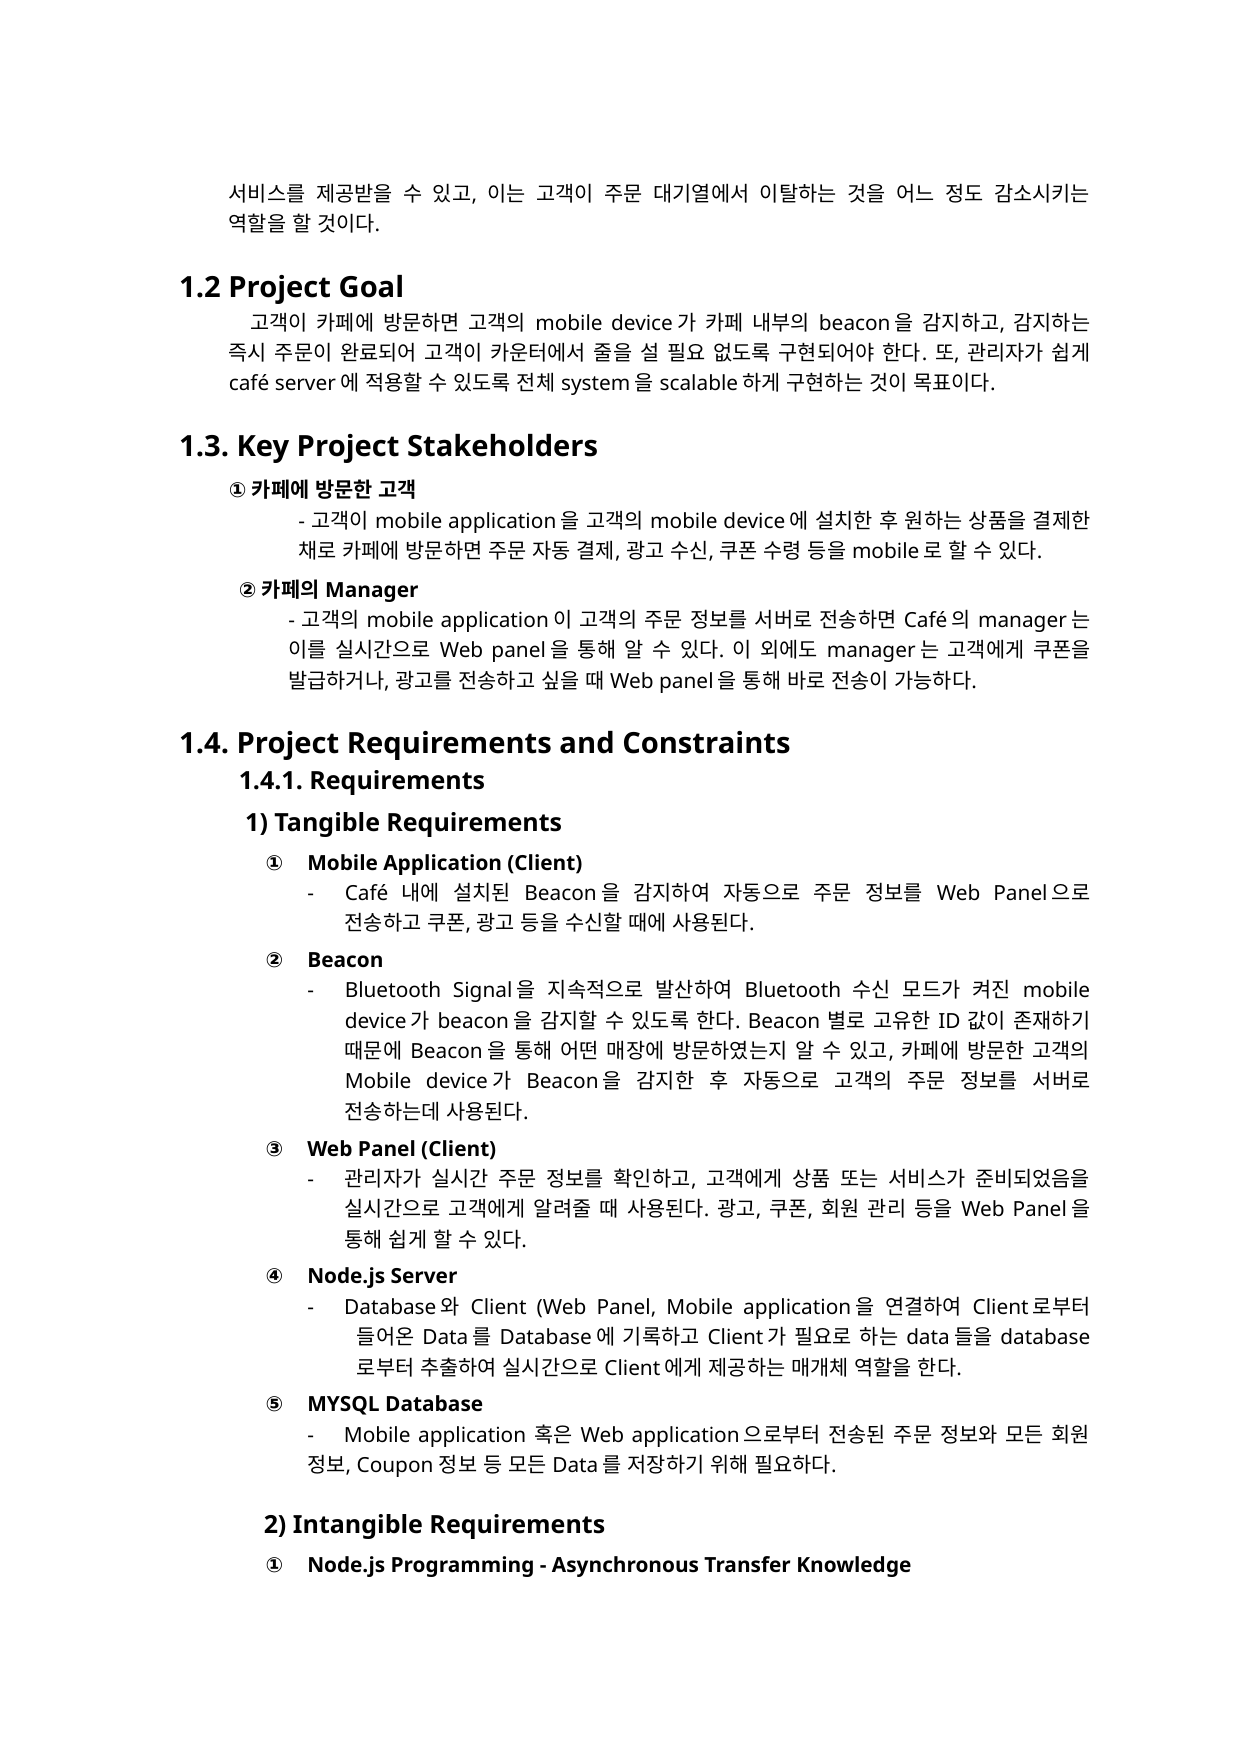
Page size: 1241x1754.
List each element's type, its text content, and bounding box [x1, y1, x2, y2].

list Node.js Programming - Asynchronous Transfer Knowledge [265, 1550, 1090, 1578]
text 1) Tangible Requirements [179, 805, 1090, 839]
text - 고객이 mobile application을 고객의 mobile device에 설치한 후 원하는 상품을 결제한 채로 카페에 방문하면 주문 자동 결제, 광고 수신, 쿠폰 수령 등을 mobile로 할 수 있다. [298, 504, 1090, 564]
list Web Panel (Client) [265, 1134, 1090, 1162]
text 1.3. Key Project Stakeholders [179, 425, 1090, 465]
text - 고객의 mobile application이 고객의 주문 정보를 서버로 전송하면 Café의 manager는 이를 실시간으로 Web panel을 통해 알 수 있다. 이 외에도 manager는 고객에게 쿠폰을 발급하거나, 광고를 전송하고 싶을 때 Web panel을 통해 바로 전송이 가능하다. [238, 603, 1090, 694]
list 관리자가 실시간 주문 정보를 확인하고, 고객에게 상품 또는 서비스가 준비되었음을 실시간으로 고객에게 알려줄 때 사용된다. 광고, 쿠폰, 회원 관리 등을 Web Panel을 통해 쉽게 할 수 있다. [307, 1162, 1090, 1253]
list Mobile Application (Client) [265, 848, 1090, 876]
list Node.js Server [265, 1262, 1090, 1290]
text 고객이 카페에 방문하면 고객의 mobile device가 카페 내부의 beacon을 감지하고, 감지하는 즉시 주문이 완료되어 고객이 카운터에서 줄을 설 필요 없도록 구현되어야 한다. 또, 관리자가 쉽게 café server에 적용할 수 있도록 전체 system을 scalable하게 구현하는 것이 목표이다. [179, 306, 1090, 397]
list Beacon [265, 945, 1090, 974]
text - Mobile application 혹은 Web application으로부터 전송된 주문 정보와 모든 회원 정보, Coupon 정보 등 모든 Data를 저장하기 위해 필요하다. [307, 1418, 1090, 1479]
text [179, 177, 1090, 238]
list Bluetooth Signal을 지속적으로 발산하여 Bluetooth 수신 모드가 켜진 mobile device가 beacon을 감지할 수 있도록 한다. Beacon 별로 고유한 ID 값이 존재하기 때문에 Beacon을 통해 어떤 매장에 방문하였는지 알 수 있고, 카페에 방문한 고객의 Mobile device가 Beacon을 감지한 후 자동으로 고객의 주문 정보를 서버로 전송하는데 사용된다. [307, 974, 1090, 1125]
text - Database와 Client (Web Panel, Mobile application을 연결하여 Client로부터 들어온 Data를 Database에 기록하고 Client가 필요로 하는 data들을 database로부터 추출하여 실시간으로 Client에게 제공하는 매개체 역할을 한다. [307, 1290, 1090, 1381]
text 2) Intangible Requirements [263, 1507, 1090, 1541]
text 1.4. Project Requirements and Constraints [179, 723, 1090, 762]
text 1.2 Project Goal [179, 266, 1090, 306]
list Café 내에 설치된 Beacon을 감지하여 자동으로 주문 정보를 Web Panel으로 전송하고 쿠폰, 광고 등을 수신할 때에 사용된다. [307, 876, 1090, 937]
text 1.4.1. Requirements [179, 762, 1090, 796]
list MYSQL Database [265, 1389, 1090, 1418]
text ② 카페의 Manager [238, 573, 1090, 603]
text ① 카페에 방문한 고객 [179, 473, 1090, 504]
